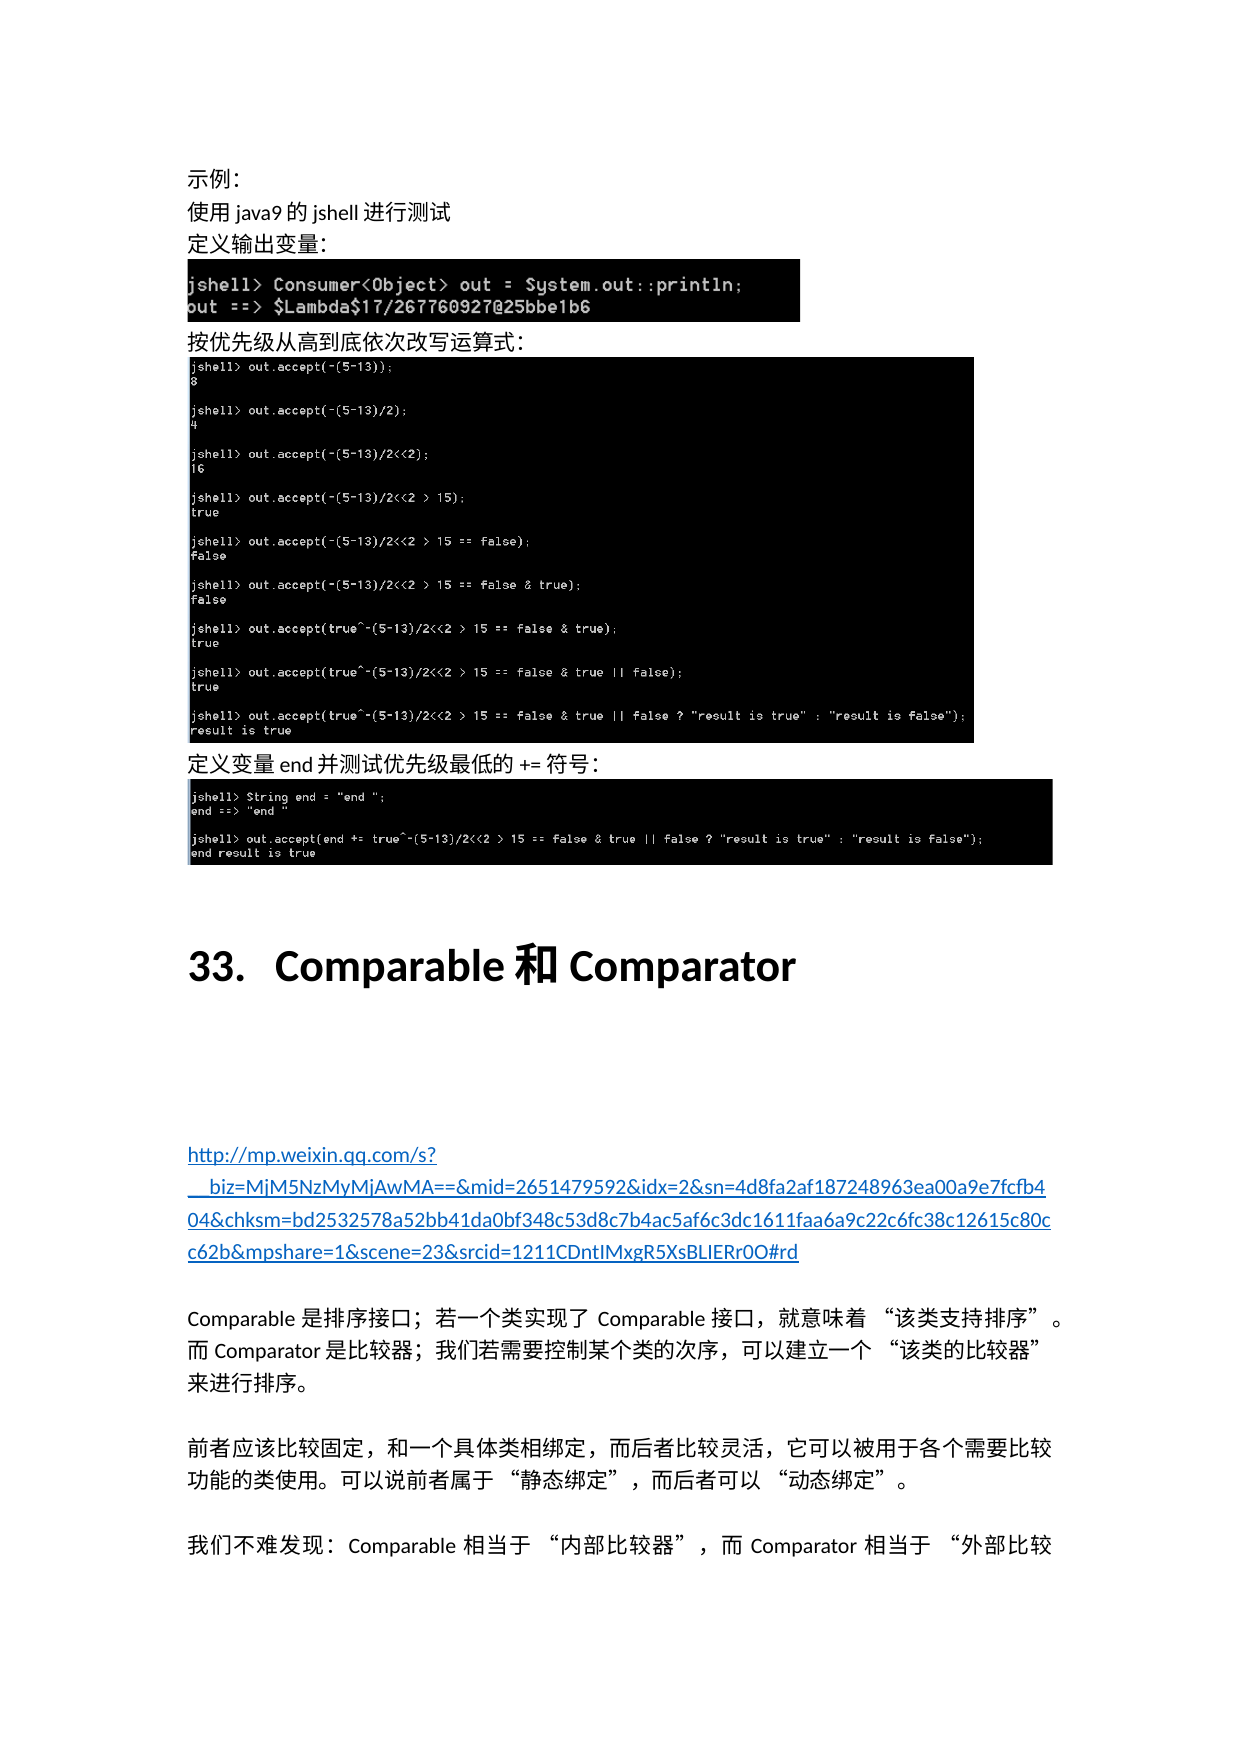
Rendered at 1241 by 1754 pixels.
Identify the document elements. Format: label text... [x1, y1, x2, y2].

text 定义输出变量： [187, 227, 1053, 259]
text 按优先级从高到底依次改写运算式： [187, 324, 1053, 357]
text Comparable 是排序接口；若一个类实现了 Comparable 接口，就意味着 “该类支持排序”。而 Comparator 是比较器；我们若需要控制某个类的次序，可以建立一个 “该类的比较器” 来进行排序。 [187, 1300, 1053, 1398]
picture [187, 357, 974, 743]
text 前者应该比较固定，和一个具体类相绑定，而后者比较灵活，它可以被用于各个需要比较功能的类使用。可以说前者属于 “静态绑定”，而后者可以 “动态绑定”。 [187, 1430, 1053, 1495]
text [187, 1528, 1053, 1560]
text 定义变量end并测试优先级最低的 += 符号： [187, 747, 1053, 779]
text 使用java9的jshell进行测试 [187, 194, 1053, 227]
subtitle Comparable和Comparator [187, 912, 1053, 1010]
text http://mp.weixin.qq.com/s?__biz=MjM5NzMyMjAwMA==&mid=2651479592&idx=2&sn=4d8fa2af187248963ea00a9e7fcfb404&chksm=bd2532578a52bb41da0bf348c53d8c7b4ac5af6c3dc1611faa6a9c22c6fc38c12615c80cc62b&mpshare=1&scene=23&srcid=1211CDntIMxgR5XsBLIERr0O#rd [187, 1138, 1053, 1268]
text 示例： [187, 162, 1053, 194]
picture [187, 779, 1053, 865]
picture [187, 259, 800, 322]
